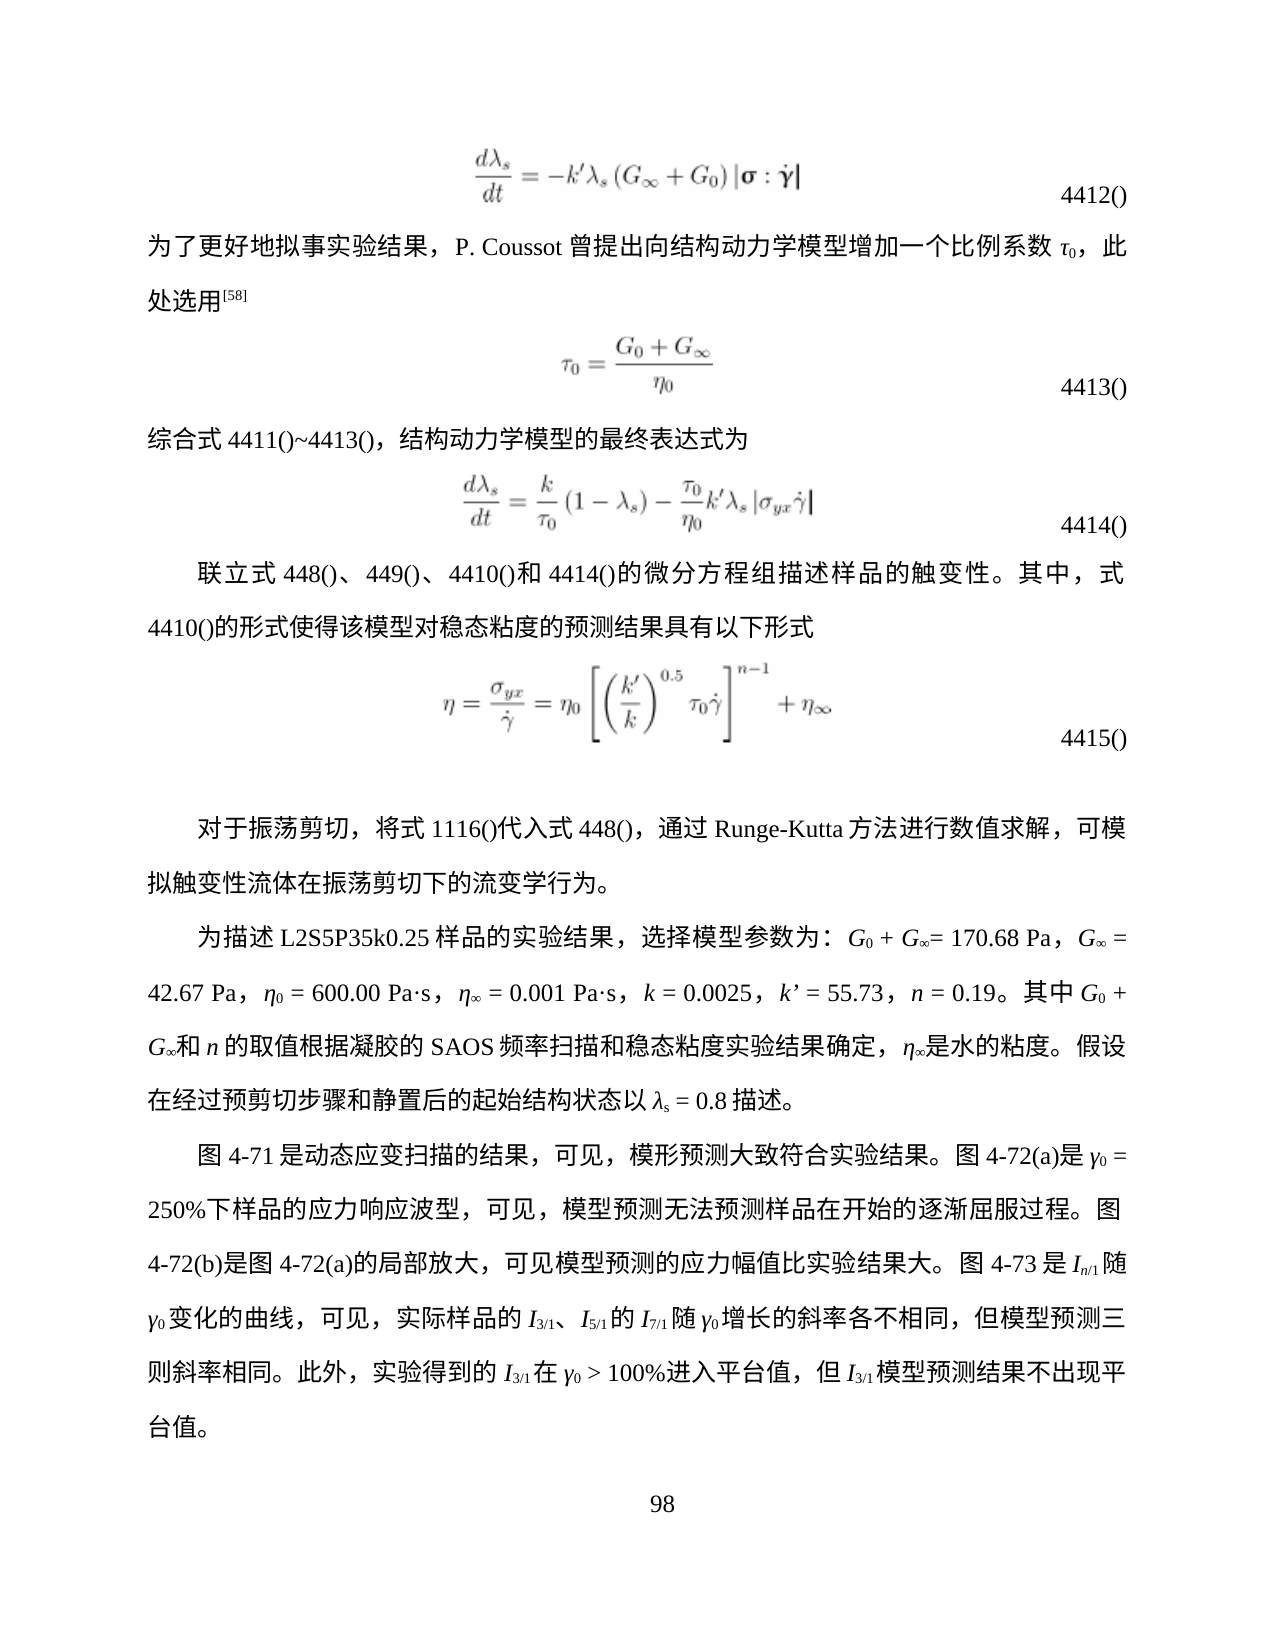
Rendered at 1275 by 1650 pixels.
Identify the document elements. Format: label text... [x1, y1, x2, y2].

text 为了更好地拟事实验结果，P. Coussot曾提出向结构动力学模型增加一个比例系数τ0，此处选用[58] [148, 148, 1127, 317]
text 为描述L2S5P35k0.25样品的实验结果，选择模型参数为：G0 + G∞= 170.68 Pa，G∞ = 42.67 Pa，η0 = 600.00 Pa·s，η∞ = 0.001 Pa·s，k = 0.0025，k’ = 55.73，n = 0.19。其中G0 + G∞和n的取值根据凝胶的SAOS频率扫描和稳态粘度实验结果确定，η∞是水的粘度。假设在经过预剪切步骤和静置后的起始结构状态以λs = 0.8描述。 [148, 918, 1127, 1117]
